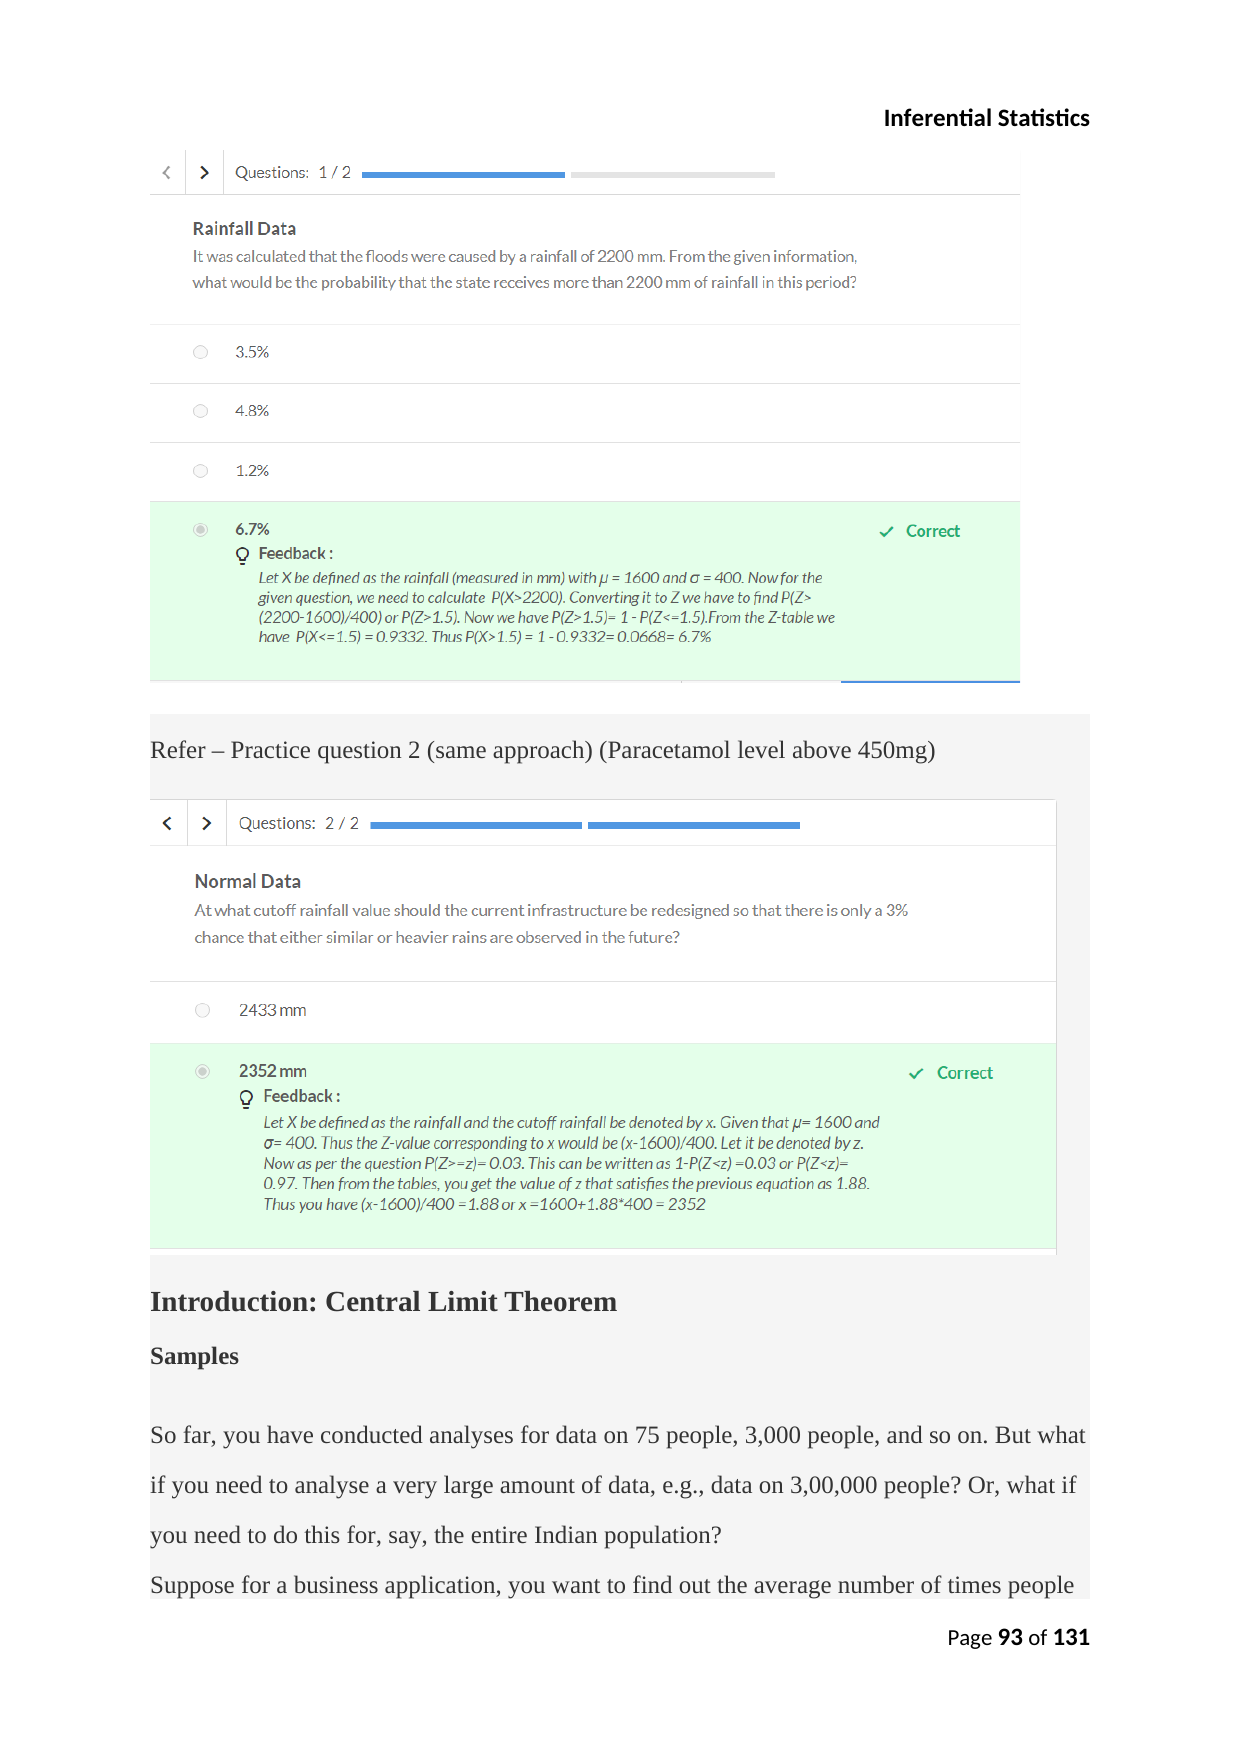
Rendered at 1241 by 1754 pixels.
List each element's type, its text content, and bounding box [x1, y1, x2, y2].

subtitle Introduction: Central Limit Theorem [150, 1284, 1090, 1318]
text Refer – Practice question 2 (same approach) (Paracetamol level above 450mg) [150, 714, 1090, 764]
picture [150, 793, 1059, 1255]
picture [150, 150, 1021, 683]
subtitle Samples [150, 1341, 1090, 1370]
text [150, 1399, 1090, 1599]
